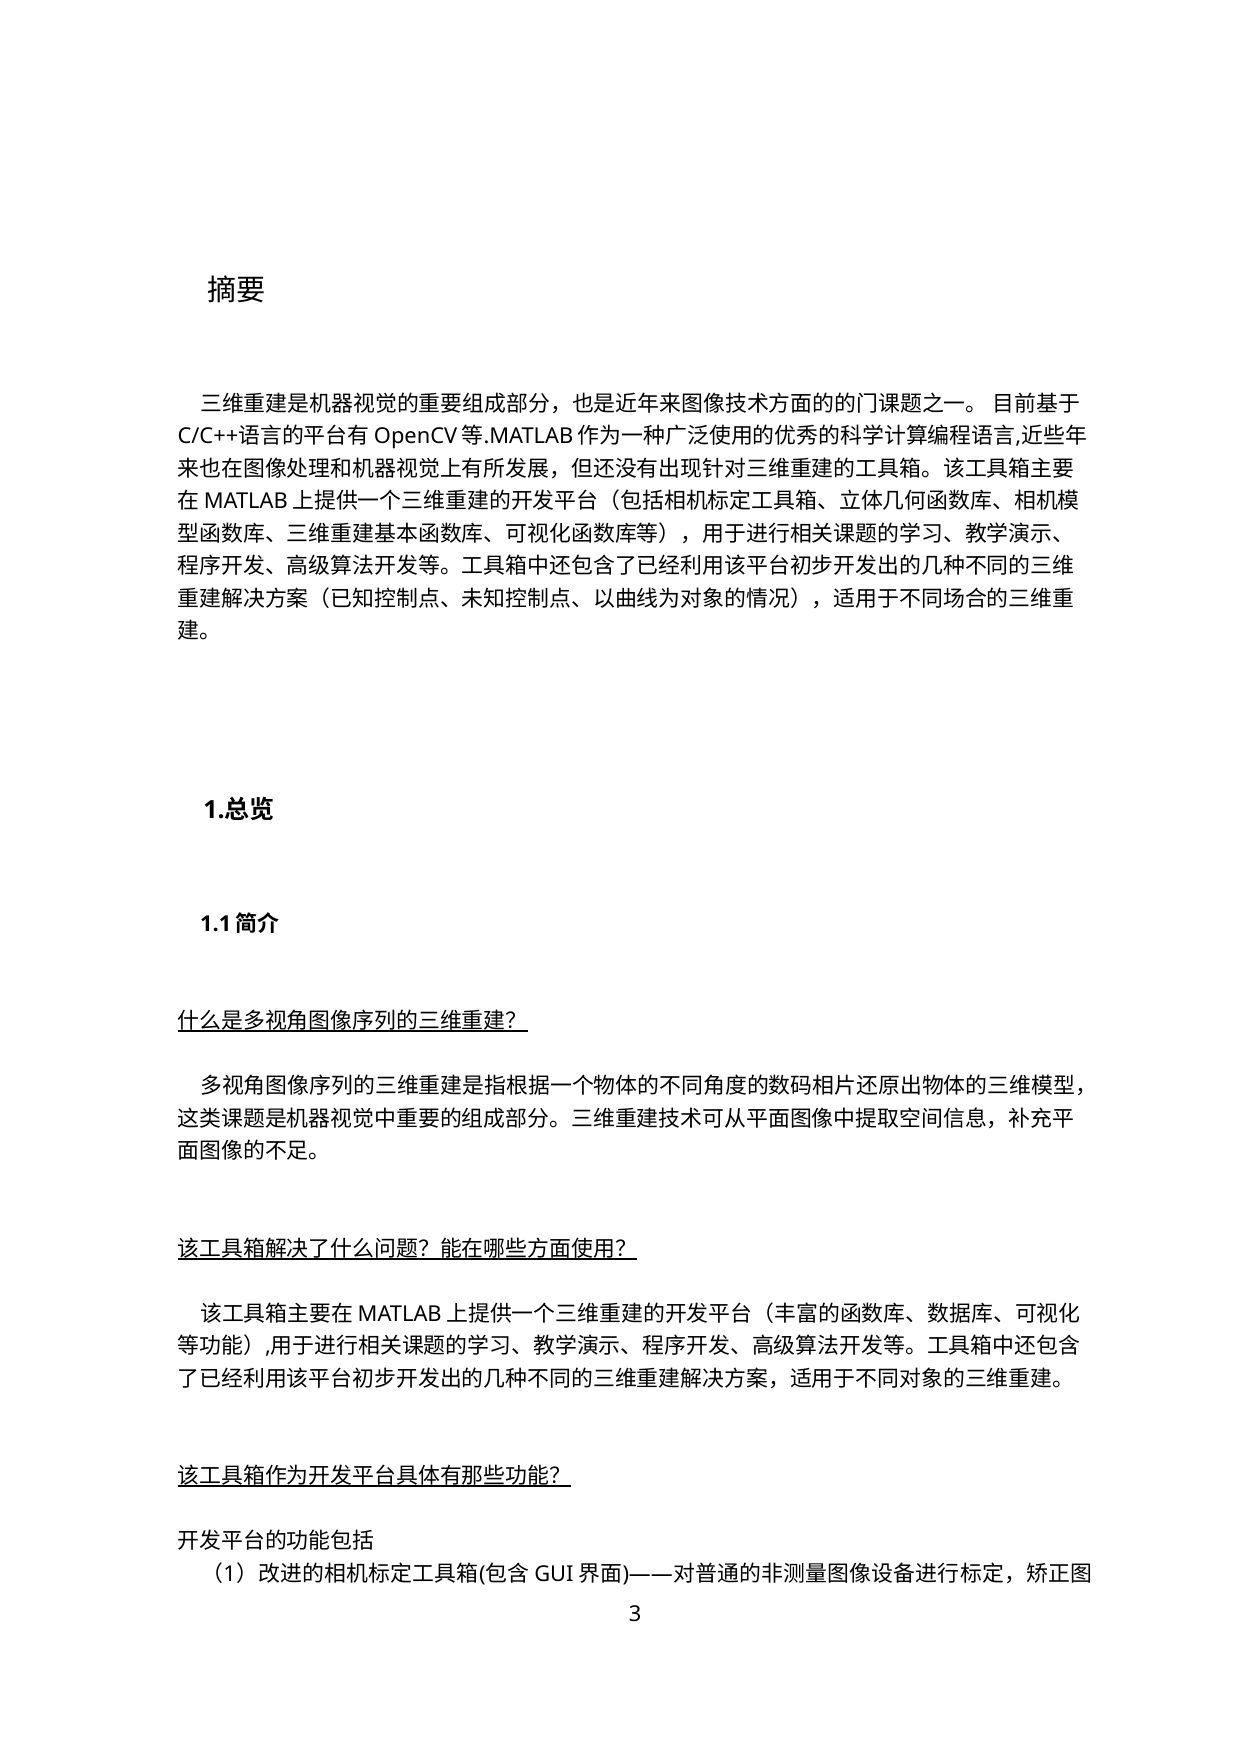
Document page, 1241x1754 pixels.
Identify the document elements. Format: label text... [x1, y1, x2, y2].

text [177, 1555, 1092, 1588]
text 多视角图像序列的三维重建是指根据一个物体的不同角度的数码相片还原出物体的三维模型，这类课题是机器视觉中重要的组成部分。三维重建技术可从平面图像中提取空间信息，补充平面图像的不足。 [177, 1068, 1092, 1165]
text 摘要 [177, 255, 1092, 320]
text 1.总览 [177, 775, 1092, 840]
text 该工具箱主要在MATLAB上提供一个三维重建的开发平台（丰富的函数库、数据库、可视化等功能）,用于进行相关课题的学习、教学演示、程序开发、高级算法开发等。工具箱中还包含了已经利用该平台初步开发出的几种不同的三维重建解决方案，适用于不同对象的三维重建。 [177, 1295, 1092, 1393]
text 该工具箱作为开发平台具体有那些功能？ [177, 1458, 1092, 1490]
text 开发平台的功能包括 [177, 1523, 1092, 1555]
text 什么是多视角图像序列的三维重建？ [177, 1003, 1092, 1035]
text 三维重建是机器视觉的重要组成部分，也是近年来图像技术方面的的门课题之一。 目前基于C/C++语言的平台有OpenCV等.MATLAB作为一种广泛使用的优秀的科学计算编程语言,近些年来也在图像处理和机器视觉上有所发展，但还没有出现针对三维重建的工具箱。该工具箱主要在MATLAB上提供一个三维重建的开发平台（包括相机标定工具箱、立体几何函数库、相机模型函数库、三维重建基本函数库、可视化函数库等），用于进行相关课题的学习、教学演示、程序开发、高级算法开发等。工具箱中还包含了已经利用该平台初步开发出的几种不同的三维重建解决方案（已知控制点、未知控制点、以曲线为对象的情况），适用于不同场合的三维重建。 [177, 385, 1092, 645]
text 1.1简介 [177, 905, 1092, 938]
text 该工具箱解决了什么问题？能在哪些方面使用？ [177, 1230, 1092, 1263]
